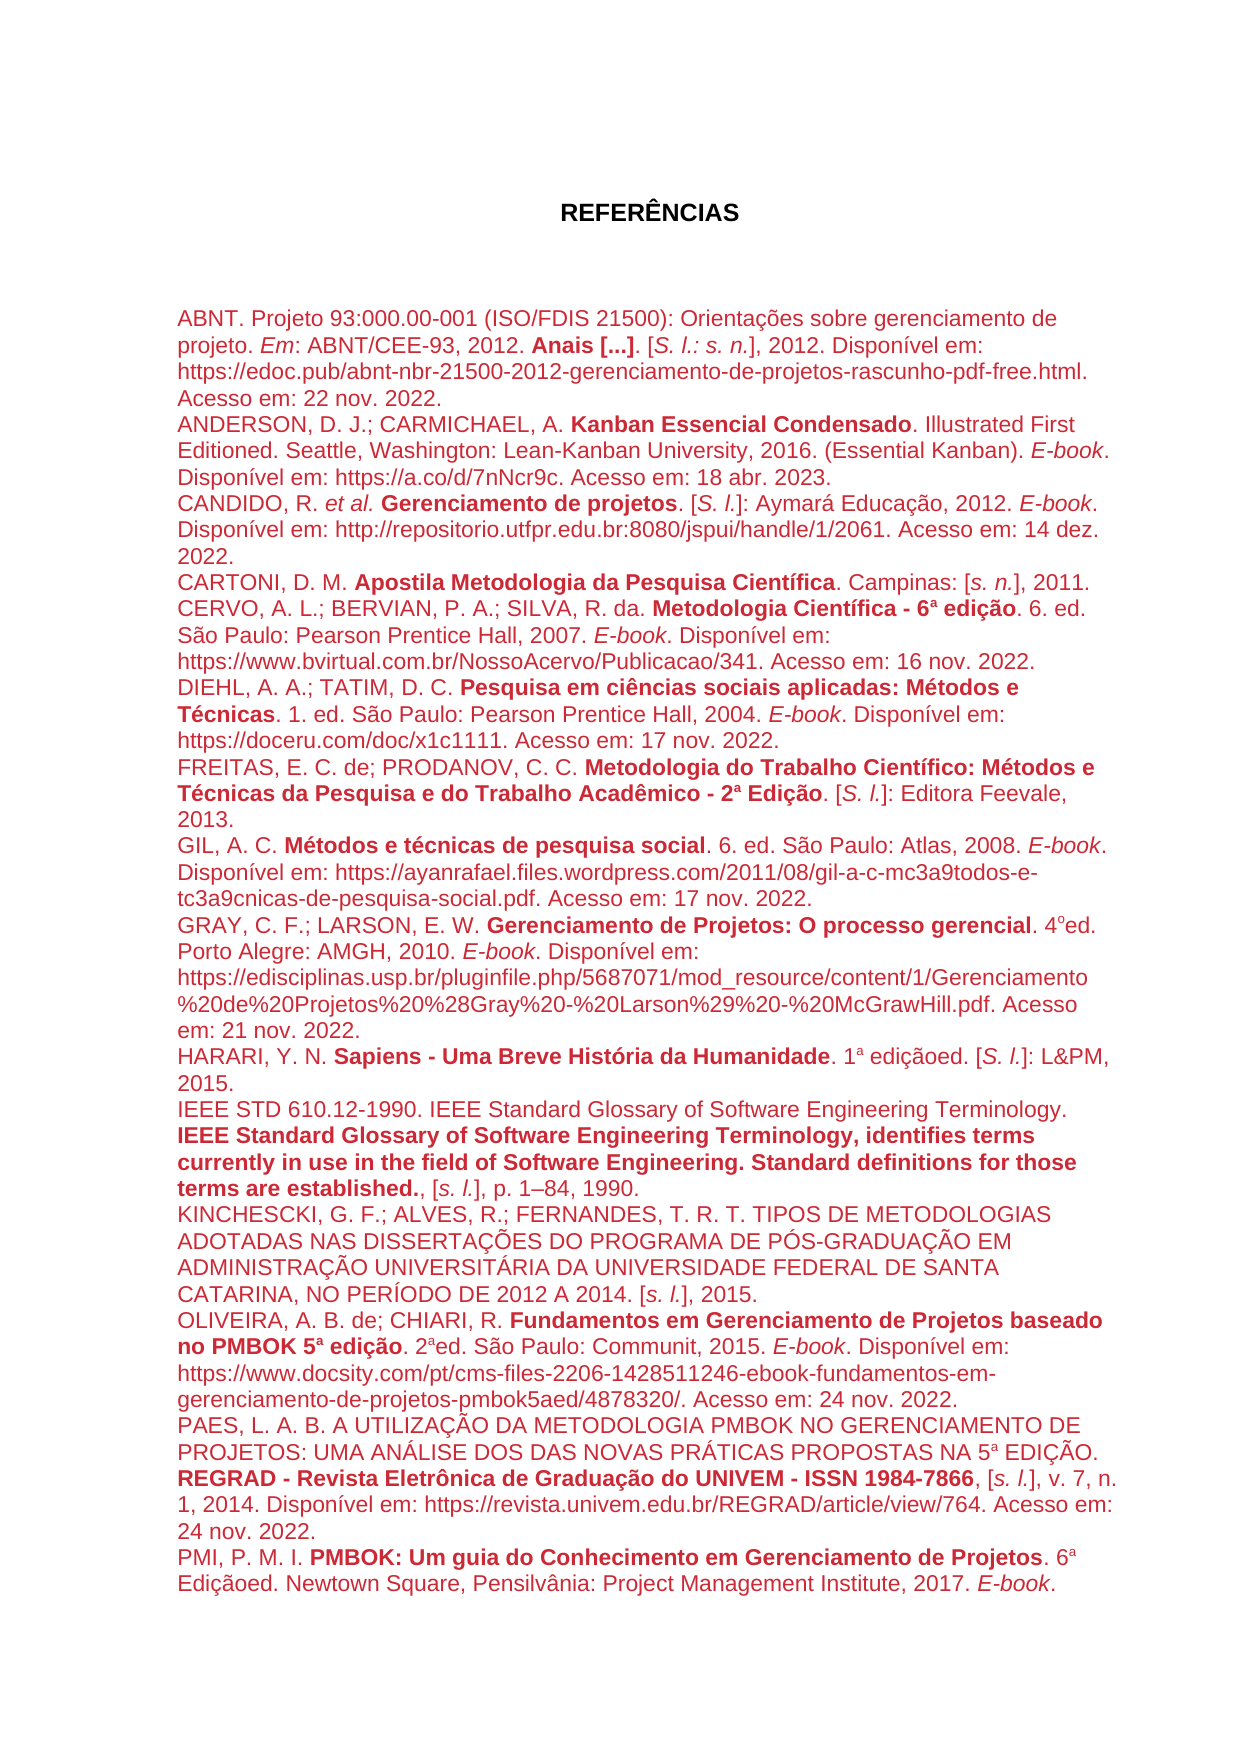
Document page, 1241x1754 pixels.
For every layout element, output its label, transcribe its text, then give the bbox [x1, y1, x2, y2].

text HARARI, Y. N. Sapiens - Uma Breve História da Humanidade. 1a ediçãoed. [S. l.]: L&PM, 2015. [177, 1043, 1122, 1096]
text PAES, L. A. B. A UTILIZAÇÃO DA METODOLOGIA PMBOK NO GERENCIAMENTO DE PROJETOS: UMA ANÁLISE DOS DAS NOVAS PRÁTICAS PROPOSTAS NA 5a EDIÇÃO. REGRAD - Revista Eletrônica de Graduação do UNIVEM - ISSN 1984-7866, [s. l.], v. 7, n. 1, 2014. Disponível em: https://revista.univem.edu.br/REGRAD/article/view/764. Acesso em: 24 nov. 2022. [177, 1412, 1122, 1544]
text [177, 1544, 1122, 1597]
text GRAY, C. F.; LARSON, E. W. Gerenciamento de Projetos: O processo gerencial. 4oed. Porto Alegre: AMGH, 2010. E-book. Disponível em: https://edisciplinas.usp.br/pluginfile.php/5687071/mod_resource/content/1/Gerenciamento%20de%20Projetos%20%28Gray%20-%20Larson%29%20-%20McGrawHill.pdf. Acesso em: 21 nov. 2022. [177, 912, 1122, 1043]
text ABNT. Projeto 93:000.00-001 (ISO/FDIS 21500): Orientações sobre gerenciamento de projeto. Em: ABNT/CEE-93, 2012. Anais [...]. [S. l.: s. n.], 2012. Disponível em: https://edoc.pub/abnt-nbr-21500-2012-gerenciamento-de-projetos-rascunho-pdf-free.html. Acesso em: 22 nov. 2022. [177, 305, 1122, 411]
text DIEHL, A. A.; TATIM, D. C. Pesquisa em ciências sociais aplicadas: Métodos e Técnicas. 1. ed. São Paulo: Pearson Prentice Hall, 2004. E-book. Disponível em: https://doceru.com/doc/x1c1111. Acesso em: 17 nov. 2022. [177, 674, 1122, 753]
text FREITAS, E. C. de; PRODANOV, C. C. Metodologia do Trabalho Científico: Métodos e Técnicas da Pesquisa e do Trabalho Acadêmico - 2a Edição. [S. l.]: Editora Feevale, 2013. [177, 753, 1122, 832]
text CARTONI, D. M. Apostila Metodologia da Pesquisa Científica. Campinas: [s. n.], 2011. [177, 569, 1122, 595]
text CERVO, A. L.; BERVIAN, P. A.; SILVA, R. da. Metodologia Científica - 6a edição. 6. ed. São Paulo: Pearson Prentice Hall, 2007. E-book. Disponível em: https://www.bvirtual.com.br/NossoAcervo/Publicacao/341. Acesso em: 16 nov. 2022. [177, 595, 1122, 674]
text ANDERSON, D. J.; CARMICHAEL, A. Kanban Essencial Condensado. Illustrated First Editioned. Seattle, Washington: Lean-Kanban University, 2016. (Essential Kanban). E-book. Disponível em: https://a.co/d/7nNcr9c. Acesso em: 18 abr. 2023. [177, 411, 1122, 490]
text IEEE STD 610.12-1990. IEEE Standard Glossary of Software Engineering Terminology. IEEE Standard Glossary of Software Engineering Terminology, identifies terms currently in use in the field of Software Engineering. Standard definitions for those terms are established., [s. l.], p. 1–84, 1990. [177, 1096, 1122, 1201]
text GIL, A. C. Métodos e técnicas de pesquisa social. 6. ed. São Paulo: Atlas, 2008. E-book. Disponível em: https://ayanrafael.files.wordpress.com/2011/08/gil-a-c-mc3a9todos-e-tc3a9cnicas-de-pesquisa-social.pdf. Acesso em: 17 nov. 2022. [177, 832, 1122, 912]
subtitle REFERÊNCIAS [177, 198, 1122, 227]
text OLIVEIRA, A. B. de; CHIARI, R. Fundamentos em Gerenciamento de Projetos baseado no PMBOK 5a edição. 2aed. São Paulo: Communit, 2015. E-book. Disponível em: https://www.docsity.com/pt/cms-files-2206-1428511246-ebook-fundamentos-em-gerenciamento-de-projetos-pmbok5aed/4878320/. Acesso em: 24 nov. 2022. [177, 1307, 1122, 1412]
text KINCHESCKI, G. F.; ALVES, R.; FERNANDES, T. R. T. TIPOS DE METODOLOGIAS ADOTADAS NAS DISSERTAÇÕES DO PROGRAMA DE PÓS-GRADUAÇÃO EM ADMINISTRAÇÃO UNIVERSITÁRIA DA UNIVERSIDADE FEDERAL DE SANTA CATARINA, NO PERÍODO DE 2012 A 2014. [s. l.], 2015. [177, 1201, 1122, 1307]
text CANDIDO, R. et al. Gerenciamento de projetos. [S. l.]: Aymará Educação, 2012. E-book. Disponível em: http://repositorio.utfpr.edu.br:8080/jspui/handle/1/2061. Acesso em: 14 dez. 2022. [177, 490, 1122, 569]
